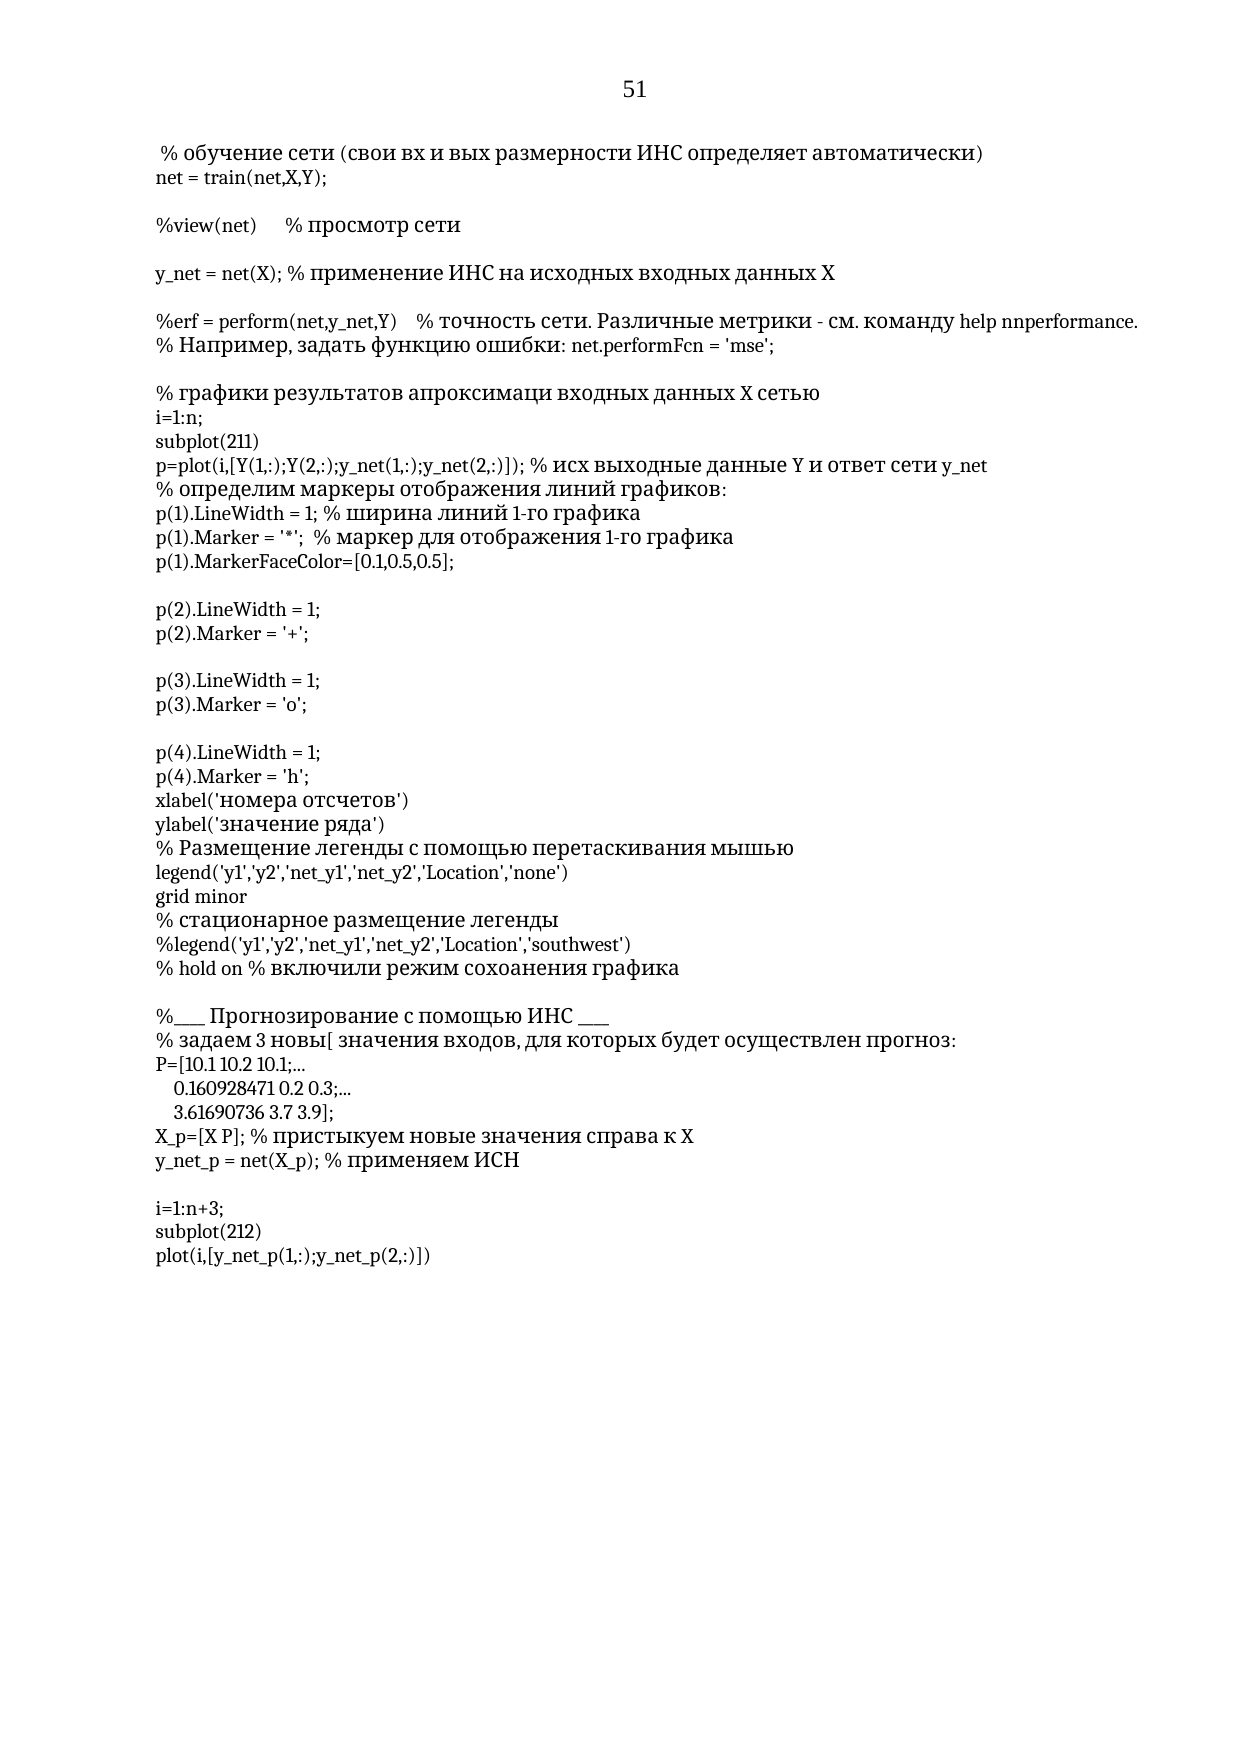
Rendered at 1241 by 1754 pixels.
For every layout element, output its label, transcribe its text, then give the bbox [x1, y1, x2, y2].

text % Например, задать функцию ошибки: net.performFcn = 'mse'; [155, 334, 1152, 358]
text i=1:n+3; [155, 1196, 1152, 1220]
text % определим маркеры отображения линий графиков: [155, 477, 1152, 501]
text % стационарное размещение легенды [155, 909, 1152, 933]
text p(4).Marker = 'h'; [155, 765, 1152, 789]
text % графики результатов апроксимаци входных данных X сетью [155, 382, 1152, 406]
text %view(net) % просмотр сети [155, 214, 1152, 238]
text p=plot(i,[Y(1,:);Y(2,:);y_net(1,:);y_net(2,:)]); % исх выходные данные Y и ответ сети y_net [155, 453, 1152, 477]
text y_net_p = net(X_p); % применяем ИСН [155, 1148, 1152, 1172]
text p(2).LineWidth = 1; [155, 597, 1152, 621]
text % задаем 3 новы[ значения входов, для которых будет осуществлен прогноз: [155, 1028, 1152, 1052]
text plot(i,[y_net_p(1,:);y_net_p(2,:)]) [155, 1244, 1152, 1268]
text subplot(212) [155, 1220, 1152, 1244]
text % обучение сети (свои вх и вых размерности ИНС определяет автоматически) [155, 142, 1152, 166]
text p(1).Marker = '*'; % маркер для отображения 1-го графика [155, 525, 1152, 549]
text p(1).LineWidth = 1; % ширина линий 1-го графика [155, 501, 1152, 525]
text legend('y1','y2','net_y1','net_y2','Location','none') [155, 861, 1152, 885]
text %____ Прогнозирование с помощью ИНС ____ [155, 1004, 1152, 1028]
text i=1:n; [155, 406, 1152, 429]
text subplot(211) [155, 429, 1152, 453]
text 0.160928471 0.2 0.3;... [155, 1076, 1152, 1100]
text % Размещение легенды с помощью перетаскивания мышью [155, 837, 1152, 861]
text ylabel('значение ряда') [155, 813, 1152, 837]
text % hold on % включили режим сохоанения графика [155, 957, 1152, 981]
text p(4).LineWidth = 1; [155, 741, 1152, 765]
text P=[10.1 10.2 10.1;... [155, 1052, 1152, 1076]
text grid minor [155, 885, 1152, 909]
text p(2).Marker = '+'; [155, 621, 1152, 645]
text xlabel('номера отсчетов') [155, 789, 1152, 813]
text %legend('y1','y2','net_y1','net_y2','Location','southwest') [155, 933, 1152, 957]
text 3.61690736 3.7 3.9]; [155, 1100, 1152, 1124]
text y_net = net(X); % применение ИНС на исходных входных данных Х [155, 262, 1152, 286]
text p(3).Marker = 'o'; [155, 693, 1152, 717]
text X_p=[X P]; % пристыкуем новые значения справа к X [155, 1124, 1152, 1148]
text %erf = perform(net,y_net,Y) % точность сети. Различные метрики - см. команду help nnperformance. [155, 310, 1152, 334]
text p(3).LineWidth = 1; [155, 669, 1152, 693]
text net = train(net,X,Y); [155, 166, 1152, 190]
text p(1).MarkerFaceColor=[0.1,0.5,0.5]; [155, 549, 1152, 573]
